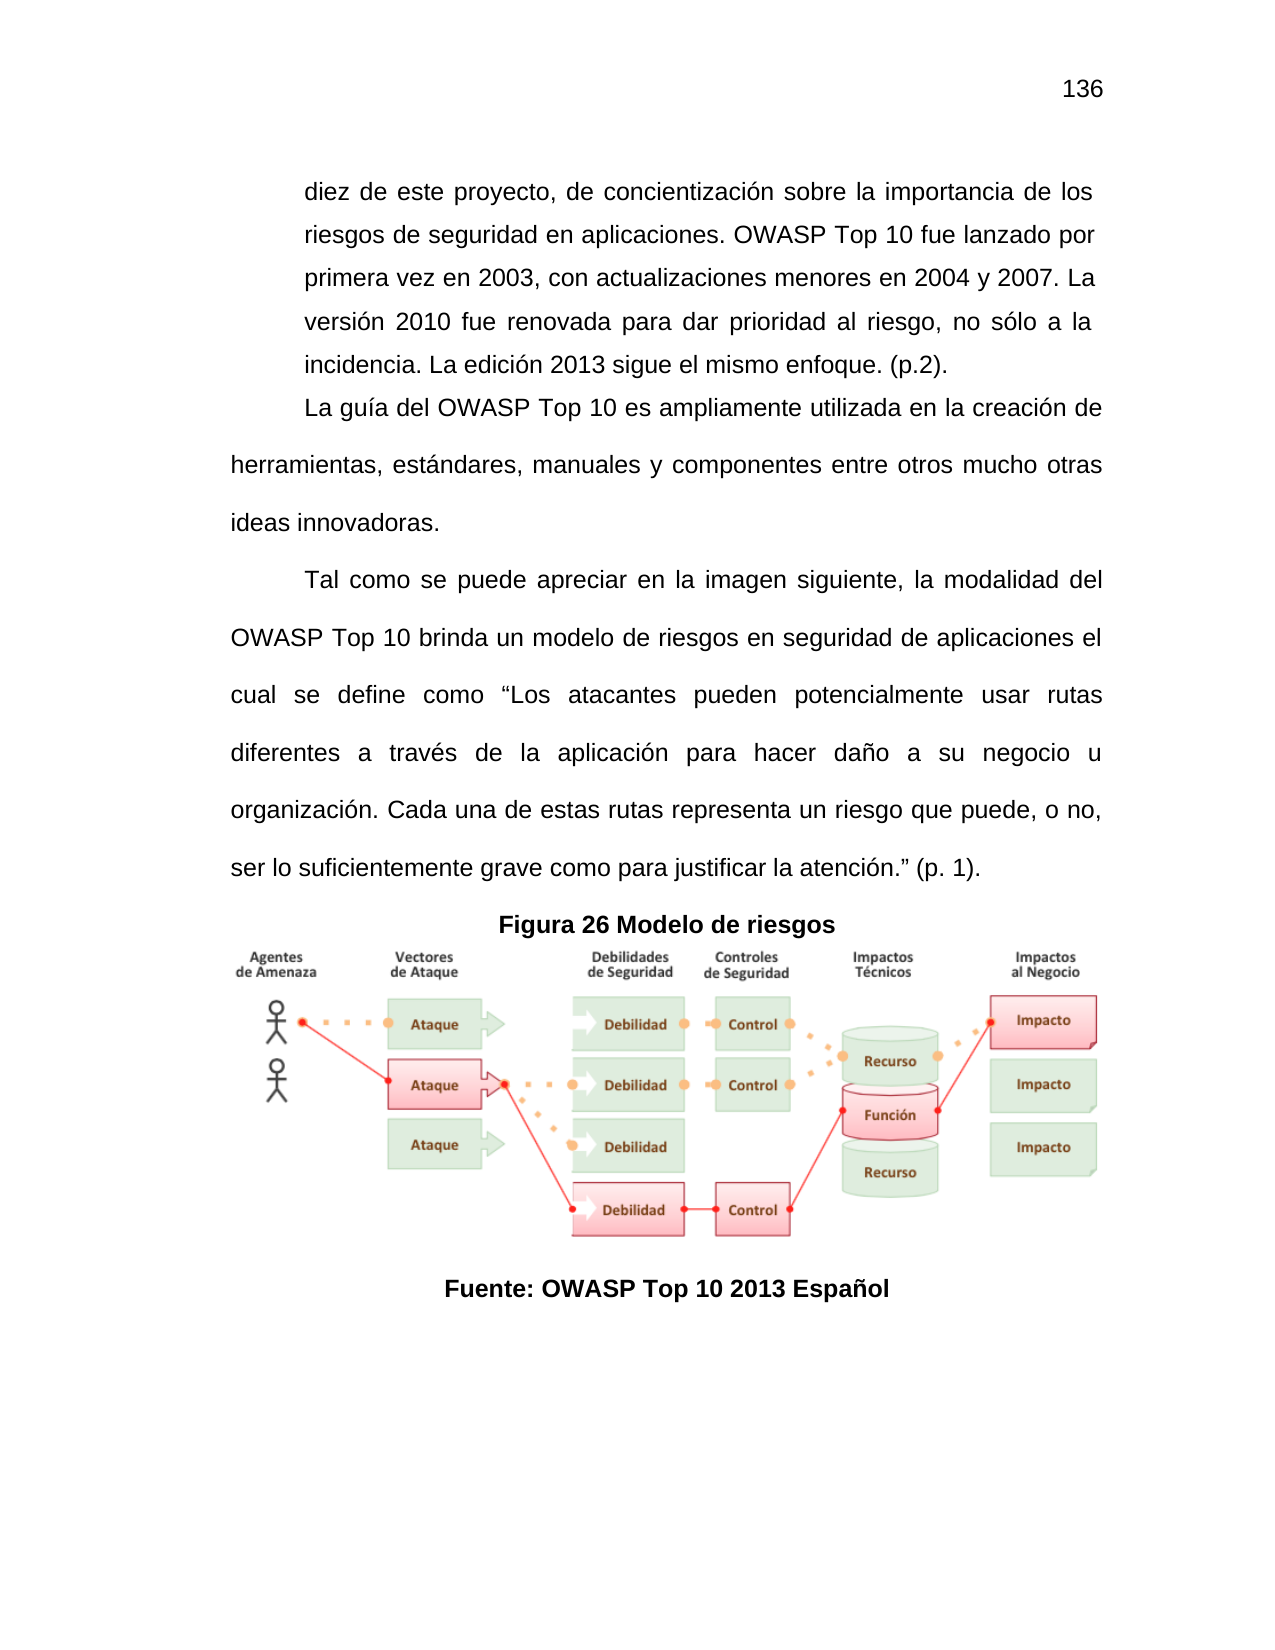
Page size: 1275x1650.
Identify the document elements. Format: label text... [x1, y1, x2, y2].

text La guía del OWASP Top 10 es ampliamente utilizada en la creación de herramientas, estándares, manuales y componentes entre otros mucho otras ideas innovadoras. [230, 393, 1104, 537]
text Figura 26 Modelo de riesgos [230, 910, 1104, 939]
text Tal como se puede apreciar en la imagen siguiente, la modalidad del OWASP Top 10 brinda un modelo de riesgos en seguridad de aplicaciones el cual se define como “Los atacantes pueden potencialmente usar rutas diferentes a través de la aplicación para hacer daño a su negocio u organización. Cada una de estas rutas representa un riesgo que puede, o no, ser lo suficientemente grave como para justificar la atención.” (p. 1). [230, 565, 1104, 882]
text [230, 177, 1104, 378]
text Fuente: OWASP Top 10 2013 Español [230, 1274, 1104, 1302]
picture [230, 939, 1104, 1245]
